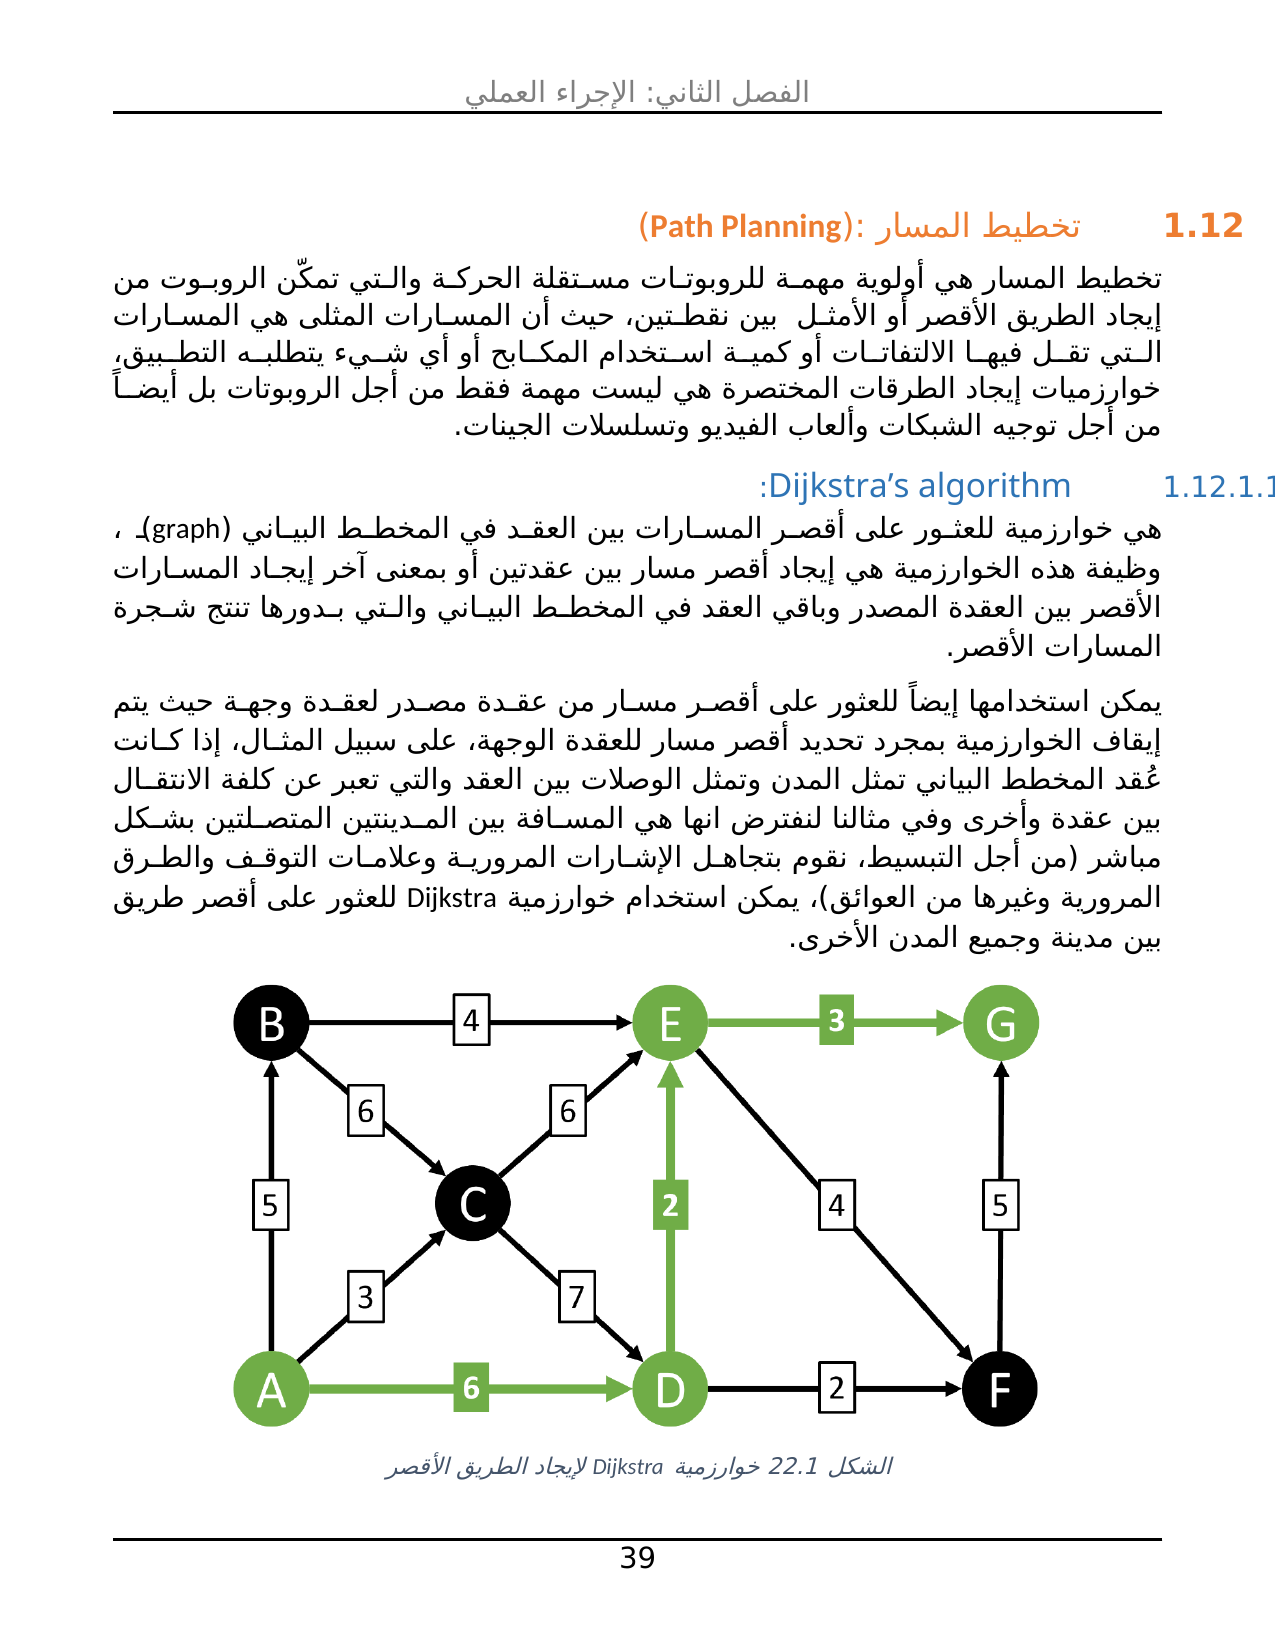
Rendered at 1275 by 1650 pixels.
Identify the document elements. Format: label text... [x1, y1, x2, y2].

text هي خوارزمية للعثور على أقصر المسارات بين العقد في المخطط البياني (graph) ، وظيفة هذه الخوارزمية هي إيجاد أقصر مسار بين عقدتين أو بمعنى آخر إيجاد المسارات الأقصر بين العقدة المصدر وباقي العقد في المخطط البياني والتي بدورها تنتج شجرة المسارات الأقصر. [112, 511, 1162, 663]
picture [225, 975, 1049, 1433]
text الشكل ‏1.22 خوارزمية Dijkstra لإيجاد الطريق الأقصر [112, 1452, 1162, 1480]
text تخطيط المسار هي أولوية مهمة للروبوتات مستقلة الحركة والتي تمكّن الروبوت من إيجاد الطريق الأقصر أو الأمثل بين نقطتين، حيث أن المسارات المثلى هي المسارات التي تقل فيها الالتفاتات أو كمية استخدام المكابح أو أي شيء يتطلبه التطبيق، خوارزميات إيجاد الطرقات المختصرة هي ليست مهمة فقط من أجل الروبوتات بل أيضاً من أجل توجيه الشبكات وألعاب الفيديو وتسلسلات الجينات. [112, 262, 1162, 442]
subtitle تخطيط المسار :(Path Planning) [112, 205, 1162, 246]
subtitle Dijkstra’s algorithm: [112, 462, 1162, 507]
text يمكن استخدامها إيضاً للعثور على أقصر مسار من عقدة مصدر لعقدة وجهة حيث يتم إيقاف الخوارزمية بمجرد تحديد أقصر مسار للعقدة الوجهة، على سبيل المثال، إذا كانت عُقد المخطط البياني تمثل المدن وتمثل الوصلات بين العقد والتي تعبر عن كلفة الانتقال بين عقدة وأخرى وفي مثالنا لنفترض انها هي المسافة بين المدينتين المتصلتين بشكل مباشر (من أجل التبسيط، نقوم بتجاهل الإشارات المرورية وعلامات التوقف والطرق المرورية وغيرها من العوائق)، يمكن استخدام خوارزمية Dijkstra للعثور على أقصر طريق بين مدينة وجميع المدن الأخرى. [112, 685, 1162, 954]
